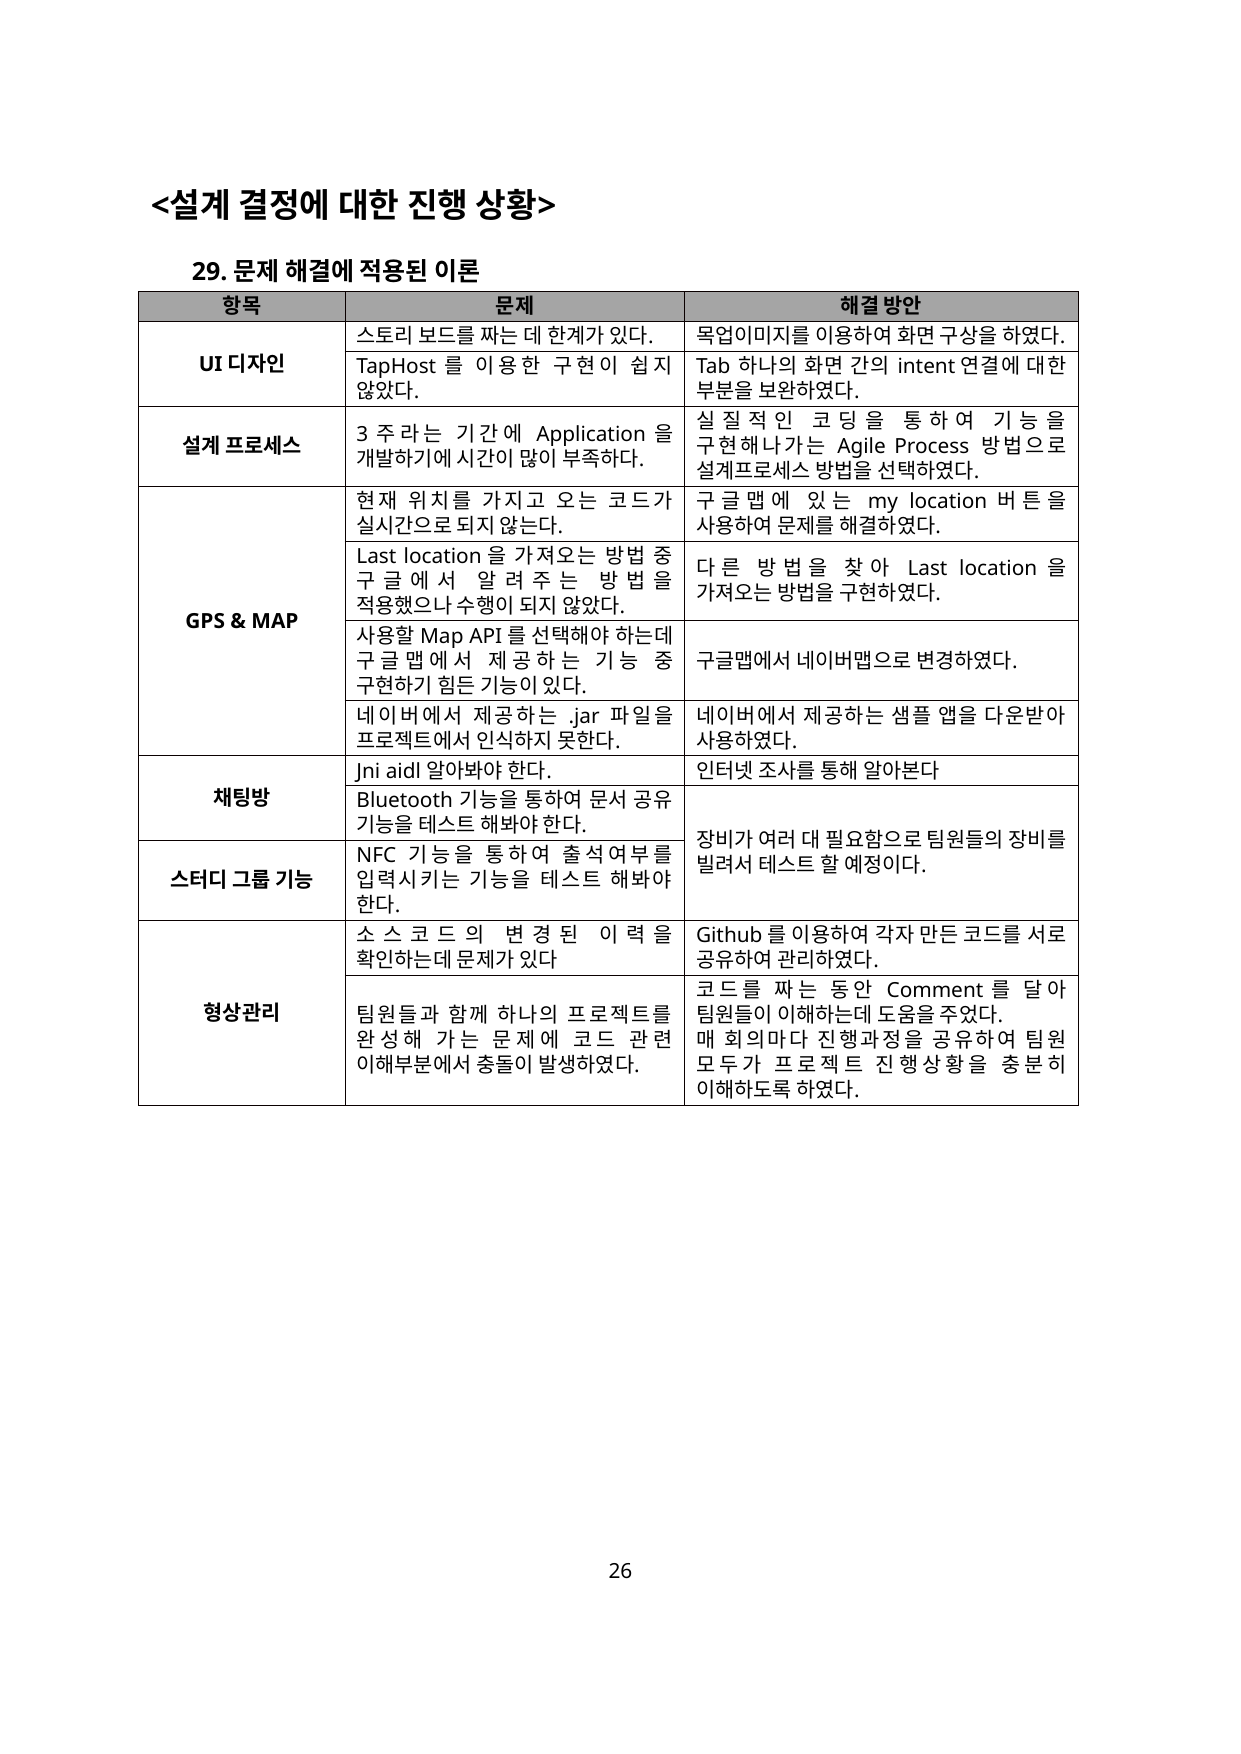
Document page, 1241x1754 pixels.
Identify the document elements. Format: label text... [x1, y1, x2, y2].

table_cell 팀원들과 함께 하나의 프로젝트를 완성해 가는 문제에 코드 관련 이해부분에서 충돌이 발생하였다. [346, 976, 684, 1105]
table_cell 사용할 Map API를 선택해야 하는데 구글맵에서 제공하는 기능 중 구현하기 힘든 기능이 있다. [346, 621, 684, 700]
table_cell Jni aidl 알아봐야 한다. [346, 756, 684, 785]
table_cell Github를 이용하여 각자 만든 코드를 서로 공유하여 관리하였다. [685, 921, 1078, 975]
table_cell 네이버에서 제공하는 .jar 파일을 프로젝트에서 인식하지 못한다. [346, 701, 684, 755]
list <설계 결정에 대한 진행 상황> [142, 177, 1098, 230]
table_cell 소스코드의 변경된 이력을 확인하는데 문제가 있다 [346, 921, 684, 975]
text 문제 해결에 적용된 이론 [183, 249, 1098, 289]
table_header 항목 [139, 292, 345, 321]
table_cell 스토리 보드를 짜는 데 한계가 있다. [346, 322, 684, 351]
table_cell 장비가 여러 대 필요함으로 팀원들의 장비를 빌려서 테스트 할 예정이다. [685, 786, 1078, 920]
table_cell 3주라는 기간에 Application을 개발하기에 시간이 많이 부족하다. [346, 407, 684, 486]
table_cell 스터디 그룹 기능 [139, 841, 345, 920]
table_cell 다른 방법을 찾아 Last location을 가져오는 방법을 구현하였다. [685, 542, 1078, 620]
table_cell UI 디자인 [139, 322, 345, 406]
table_cell 인터넷 조사를 통해 알아본다 [685, 756, 1078, 785]
table_cell Tab 하나의 화면 간의 intent연결에 대한 부분을 보완하였다. [685, 352, 1078, 406]
table_cell Bluetooth 기능을 통하여 문서 공유 기능을 테스트 해봐야 한다. [346, 786, 684, 840]
table_cell 채팅방 [139, 756, 345, 840]
table_cell 형상관리 [139, 921, 345, 1105]
table_cell 현재 위치를 가지고 오는 코드가 실시간으로 되지 않는다. [346, 487, 684, 541]
table_cell GPS & MAP [139, 487, 345, 755]
table_cell 실질적인 코딩을 통하여 기능을 구현해나가는 Agile Process 방법으로 설계프로세스 방법을 선택하였다. [685, 407, 1078, 486]
table_cell 코드를 짜는 동안 Comment를 달아 팀원들이 이해하는데 도움을 주었다. 매 회의마다 진행과정을 공유하여 팀원 모두가 프로젝트 진행상황을 충분히 이해하도록 하였다. [685, 976, 1078, 1105]
table_cell 네이버에서 제공하는 샘플 앱을 다운받아 사용하였다. [685, 701, 1078, 755]
table_cell 목업이미지를 이용하여 화면 구상을 하였다. [685, 322, 1078, 351]
table_cell 구글맵에서 네이버맵으로 변경하였다. [685, 621, 1078, 700]
table_cell NFC 기능을 통하여 출석여부를 입력시키는 기능을 테스트 해봐야 한다. [346, 841, 684, 920]
table_cell 구글맵에 있는 my location버튼을 사용하여 문제를 해결하였다. [685, 487, 1078, 541]
table_cell Last location을 가져오는 방법 중 구글에서 알려주는 방법을 적용했으나 수행이 되지 않았다. [346, 542, 684, 620]
table_header 문제 [346, 292, 684, 321]
table_cell 설계 프로세스 [139, 407, 345, 486]
table_cell TapHost를 이용한 구현이 쉽지 않았다. [346, 352, 684, 406]
table_header 해결 방안 [685, 292, 1078, 321]
